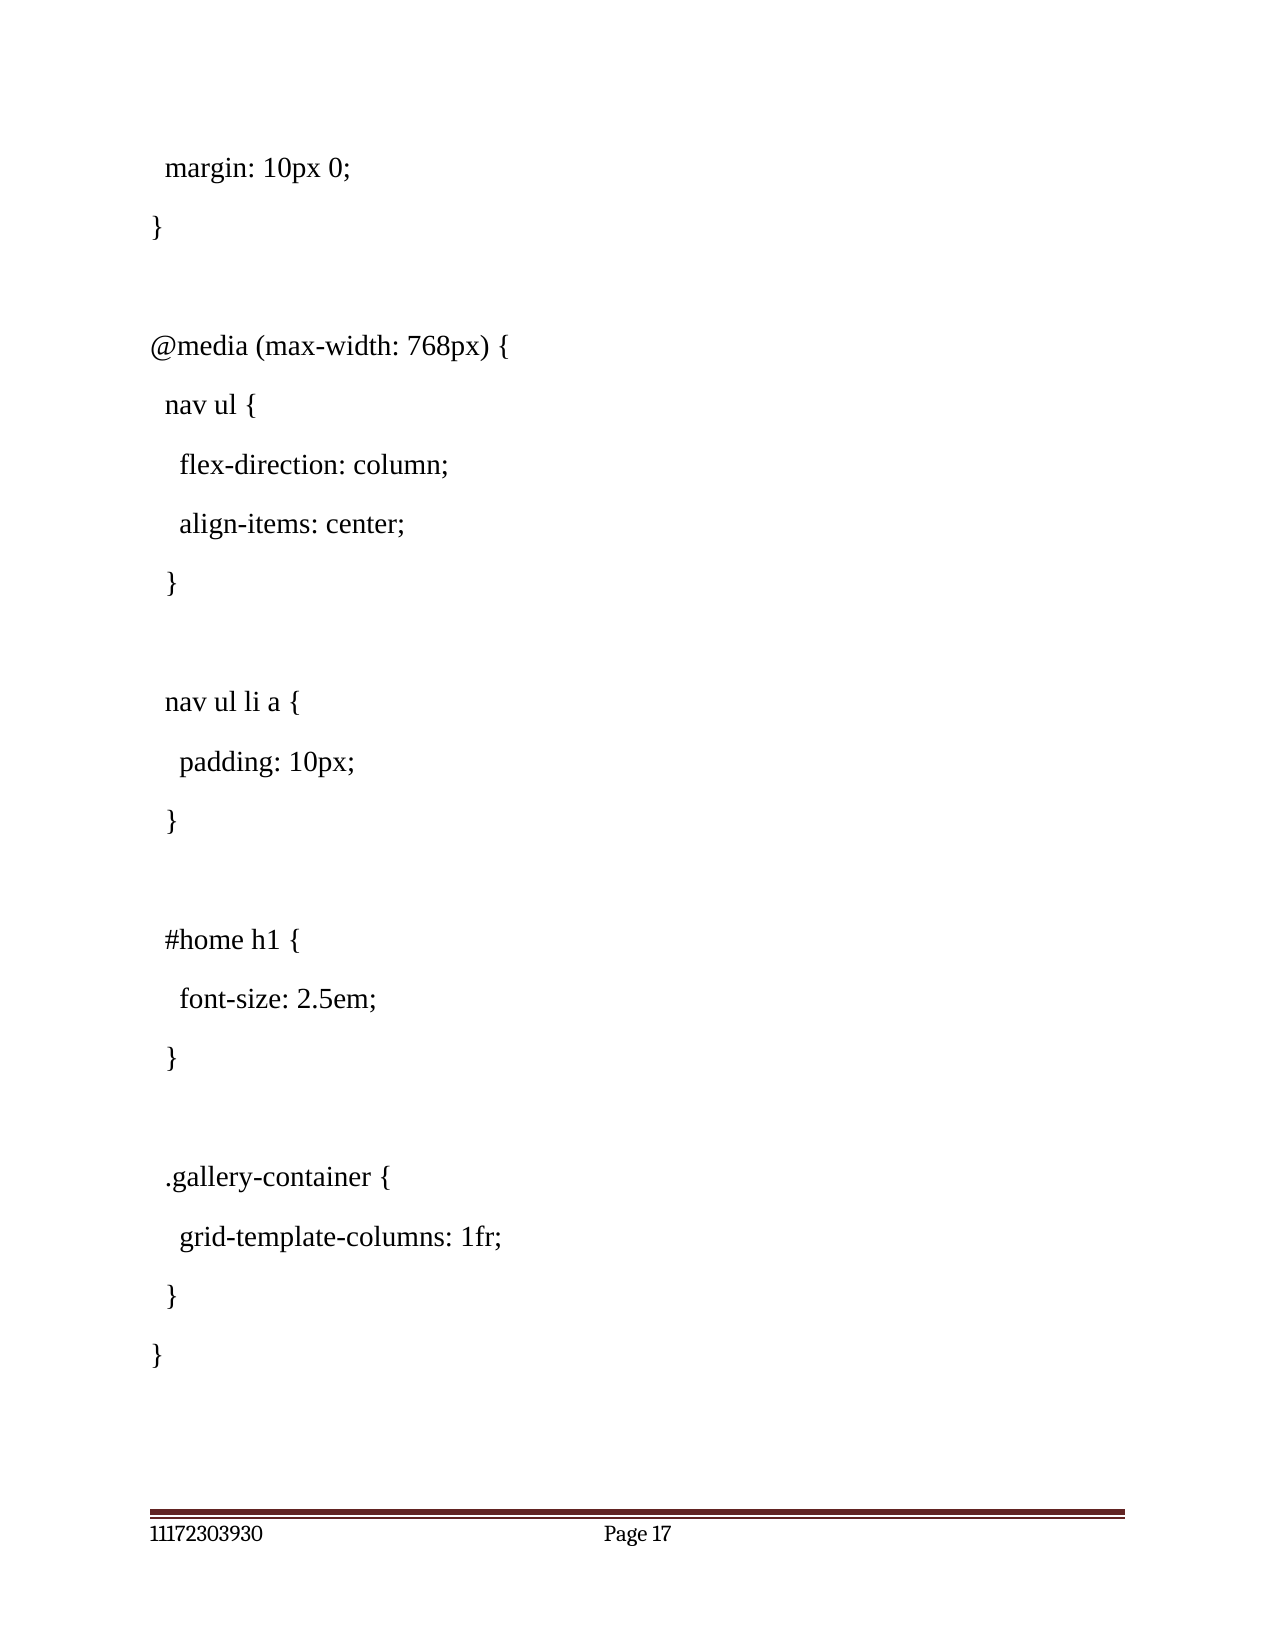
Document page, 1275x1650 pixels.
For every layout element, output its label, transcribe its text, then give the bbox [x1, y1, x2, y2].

text } [150, 1278, 1125, 1312]
text @media (max-width: 768px) { [150, 328, 1125, 362]
text grid-template-columns: 1fr; [150, 1219, 1125, 1252]
text } [150, 566, 1125, 599]
text nav ul { [150, 387, 1125, 421]
text #home h1 { [150, 922, 1125, 955]
text } [150, 803, 1125, 837]
text } [150, 209, 1125, 243]
text .gallery-container { [150, 1159, 1125, 1193]
text align-items: center; [150, 506, 1125, 540]
text padding: 10px; [150, 744, 1125, 777]
text font-size: 2.5em; [150, 981, 1125, 1015]
text } [150, 1337, 1125, 1371]
text flex-direction: column; [150, 447, 1125, 480]
text } [150, 1041, 1125, 1074]
text nav ul li a { [150, 684, 1125, 718]
text margin: 10px 0; [150, 150, 1125, 183]
